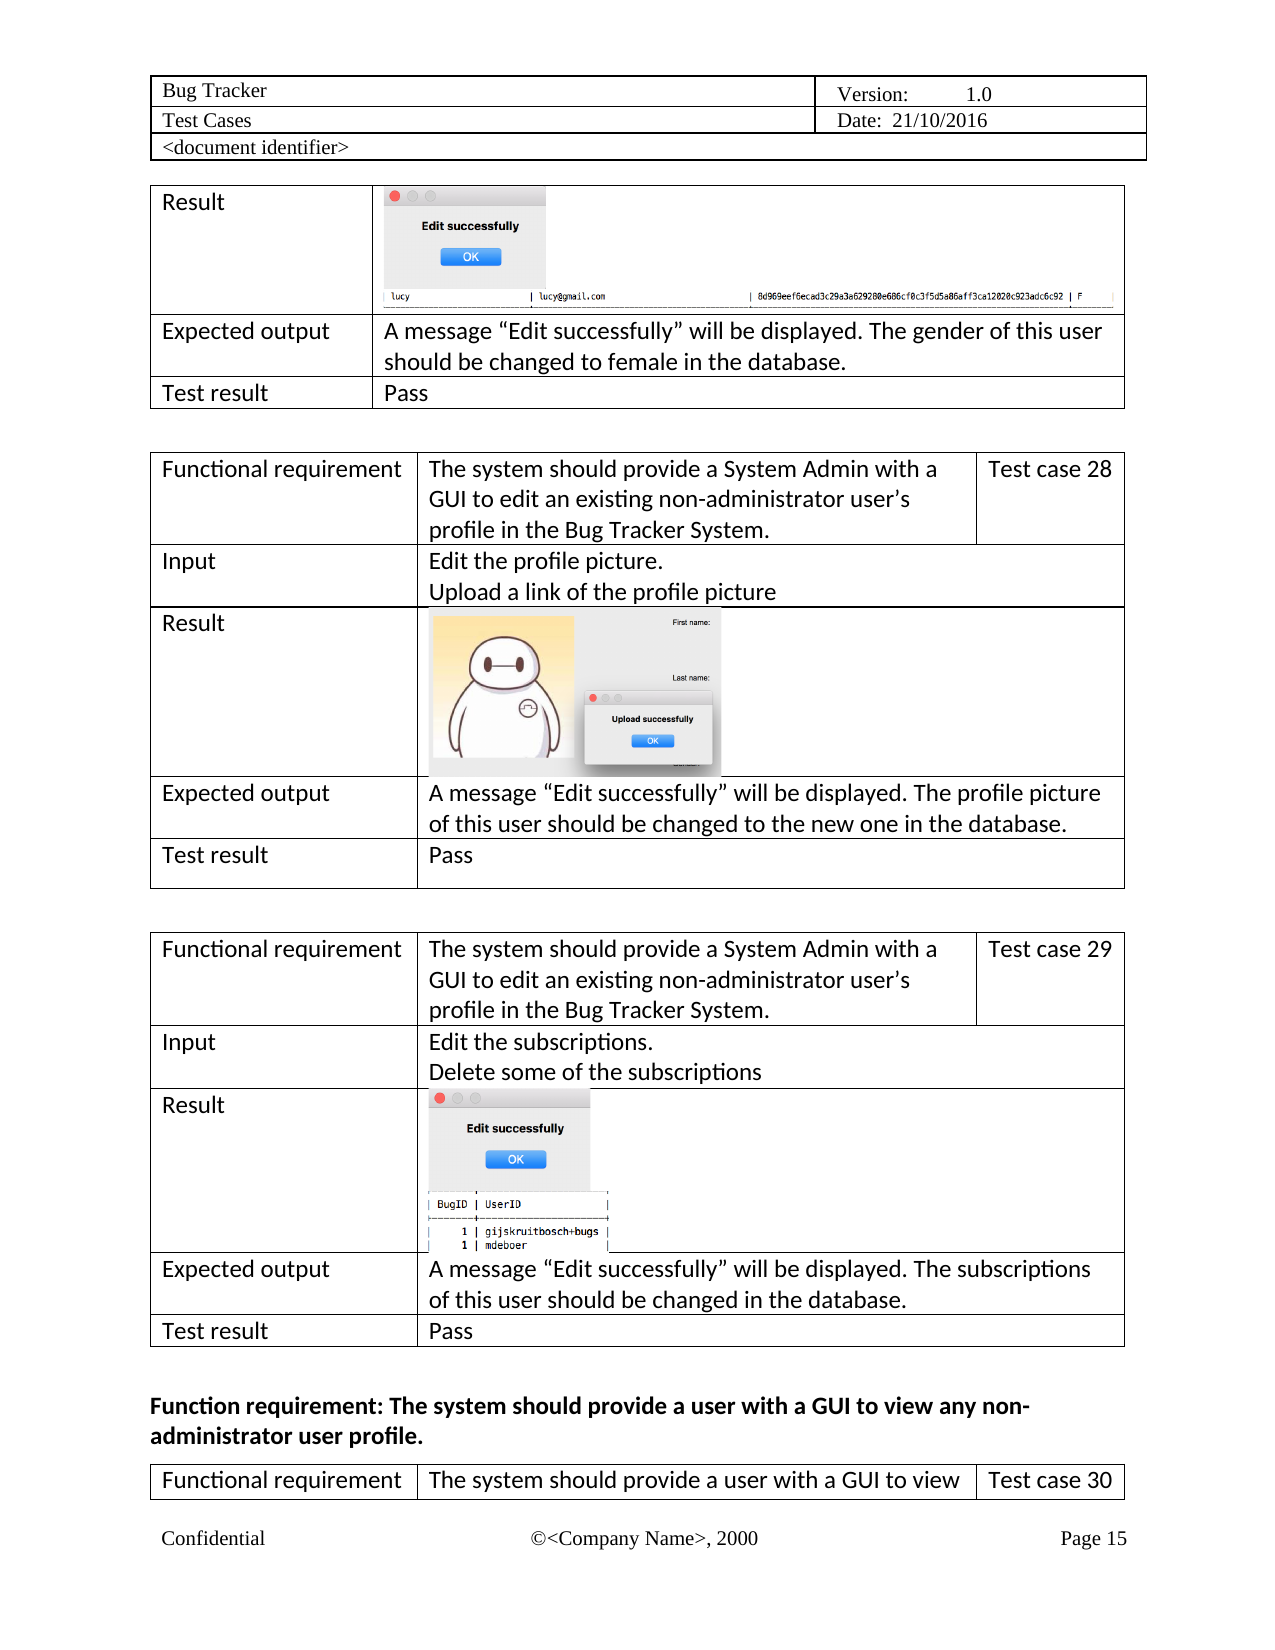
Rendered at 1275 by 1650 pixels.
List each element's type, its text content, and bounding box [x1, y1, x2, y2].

table_cell [418, 1089, 428, 1252]
table_cell Test result [151, 377, 372, 408]
table_cell Edit the profile picture. Upload a link of the profile picture [418, 545, 1124, 606]
table_cell Pass [373, 377, 1124, 408]
table_cell Input [151, 1026, 417, 1088]
table_cell Expected output [151, 777, 417, 838]
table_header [418, 1465, 976, 1499]
picture [428, 607, 722, 777]
table_cell Test result [151, 1315, 417, 1346]
table_cell Pass [418, 1315, 1124, 1346]
table_cell Input [151, 545, 417, 606]
table_cell Result [151, 1089, 417, 1252]
table_header Test case 28 [977, 453, 1124, 544]
table_cell A message “Edit successfully” will be displayed. The subscriptions of this user should be changed in the database. [418, 1253, 1124, 1314]
table_cell Edit the subscriptions. Delete some of the subscriptions [418, 1026, 1124, 1088]
table_header The system should provide a System Admin with a GUI to edit an existing non-administrator user’s profile in the Bug Tracker System. [418, 933, 976, 1025]
table_cell Expected output [151, 1253, 417, 1314]
table_cell [722, 608, 1124, 776]
table_cell Result [151, 186, 372, 314]
table_cell A message “Edit successfully” will be displayed. The gender of this user should be changed to female in the database. [373, 315, 1124, 376]
text Function requirement: The system should provide a user with a GUI to view any non-administrator user profile. [150, 1390, 1125, 1451]
table_cell Pass [418, 839, 1124, 888]
picture [428, 1088, 609, 1253]
table_cell [418, 608, 428, 776]
table_header Test case 29 [977, 933, 1124, 1025]
picture [383, 290, 1114, 308]
table_cell A message “Edit successfully” will be displayed. The profile picture of this user should be changed to the new one in the database. [418, 777, 1124, 838]
table_cell Expected output [151, 315, 372, 376]
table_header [151, 1465, 417, 1499]
table_header Functional requirement [151, 933, 417, 1025]
picture [383, 186, 546, 289]
table_cell [373, 186, 1124, 314]
table_cell Test result [151, 839, 417, 888]
table_header The system should provide a System Admin with a GUI to edit an existing non-administrator user’s profile in the Bug Tracker System. [418, 453, 976, 544]
table_header Test case 30 [977, 1465, 1124, 1499]
table_cell Result [151, 608, 417, 776]
table_header Functional requirement [151, 453, 417, 544]
table_cell [591, 1089, 1124, 1252]
